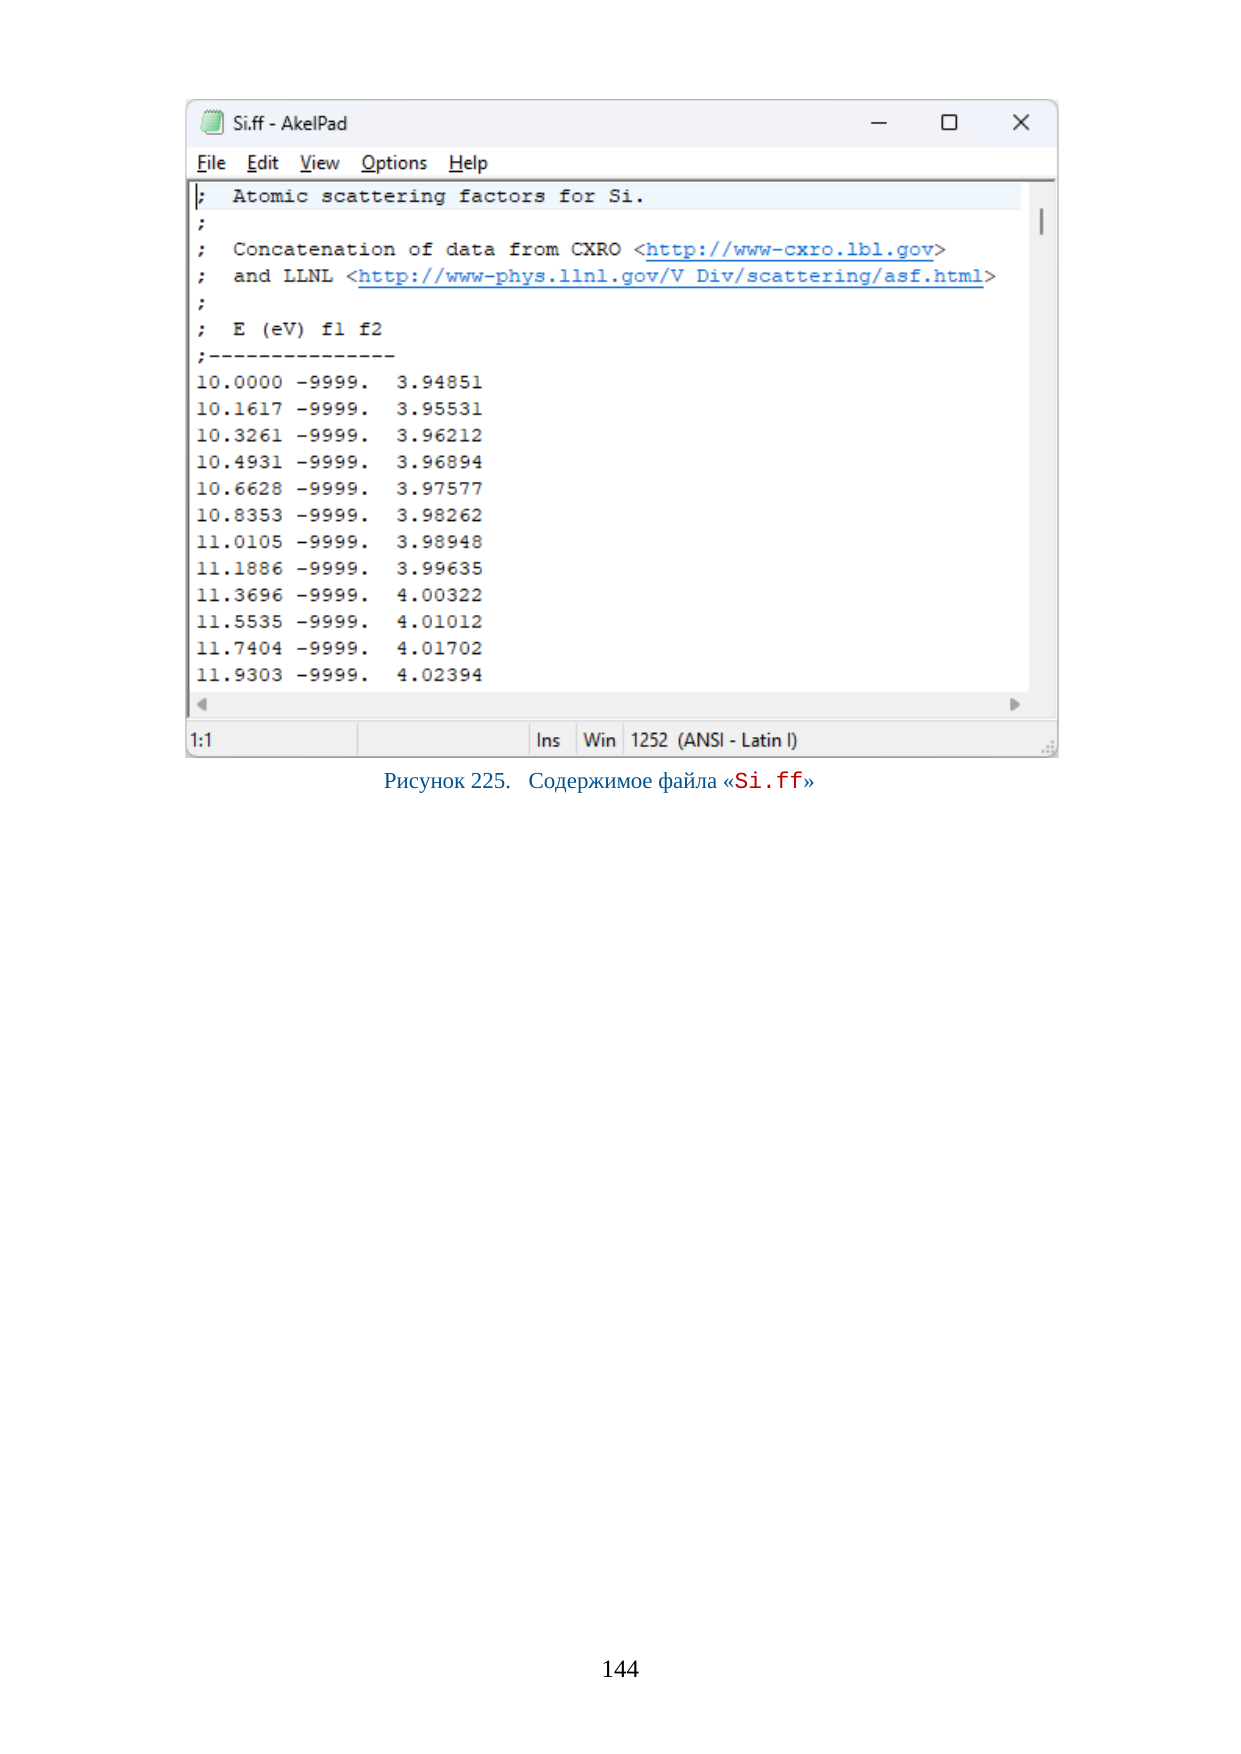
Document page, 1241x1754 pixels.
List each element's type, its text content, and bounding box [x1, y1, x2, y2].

picture [185, 99, 1059, 758]
